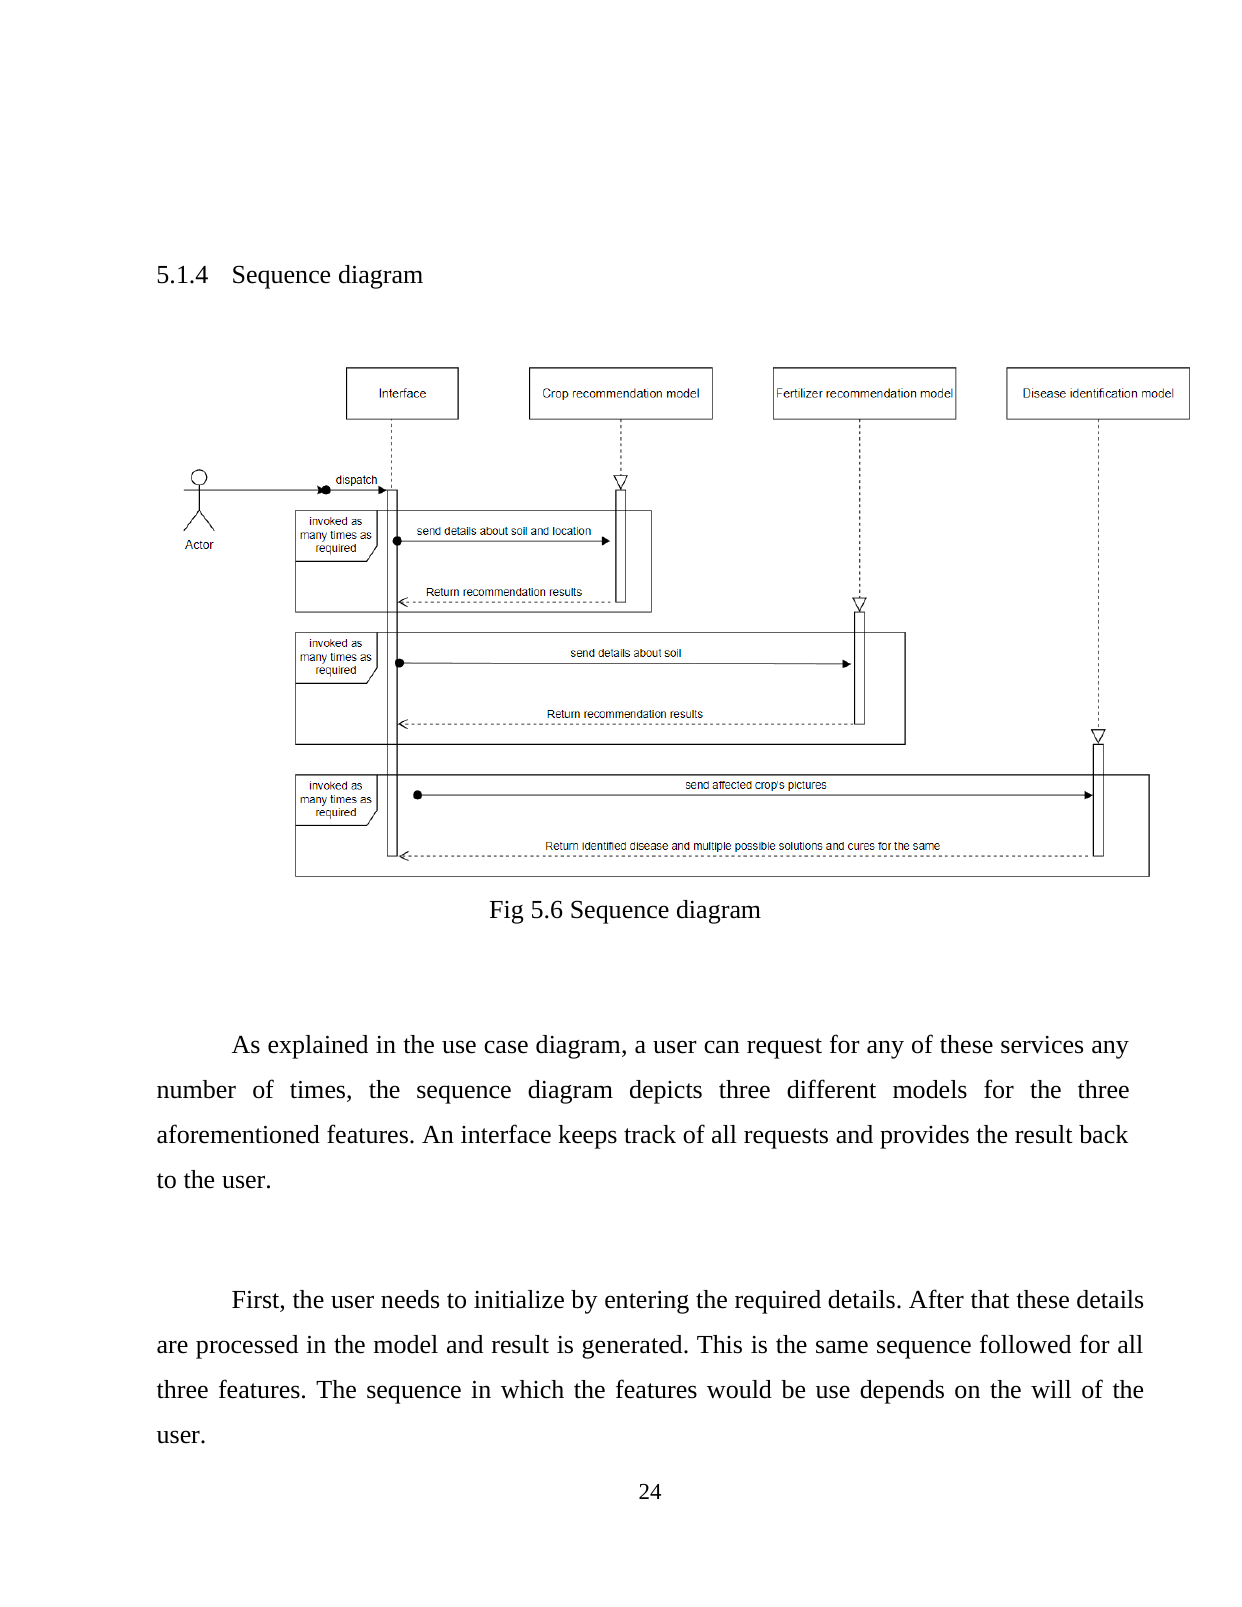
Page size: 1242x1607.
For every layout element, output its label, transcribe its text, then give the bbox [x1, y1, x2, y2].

picture [183, 367, 1190, 877]
text First, the user needs to initialize by entering the required details. After that these details are processed in the model and result is generated. This is the same sequence followed for all three features. The sequence in which the features would be use depends on the will of the user. [156, 1284, 1146, 1449]
text As explained in the use case diagram, a user can request for any of these services any number of times, the sequence diagram depicts three different models for the three aforementioned features. An interface keeps track of all requests and provides the result back to the user. [156, 1029, 1131, 1194]
list Sequence diagram [156, 259, 1194, 289]
text Fig 5.6 Sequence diagram [174, 894, 1076, 924]
